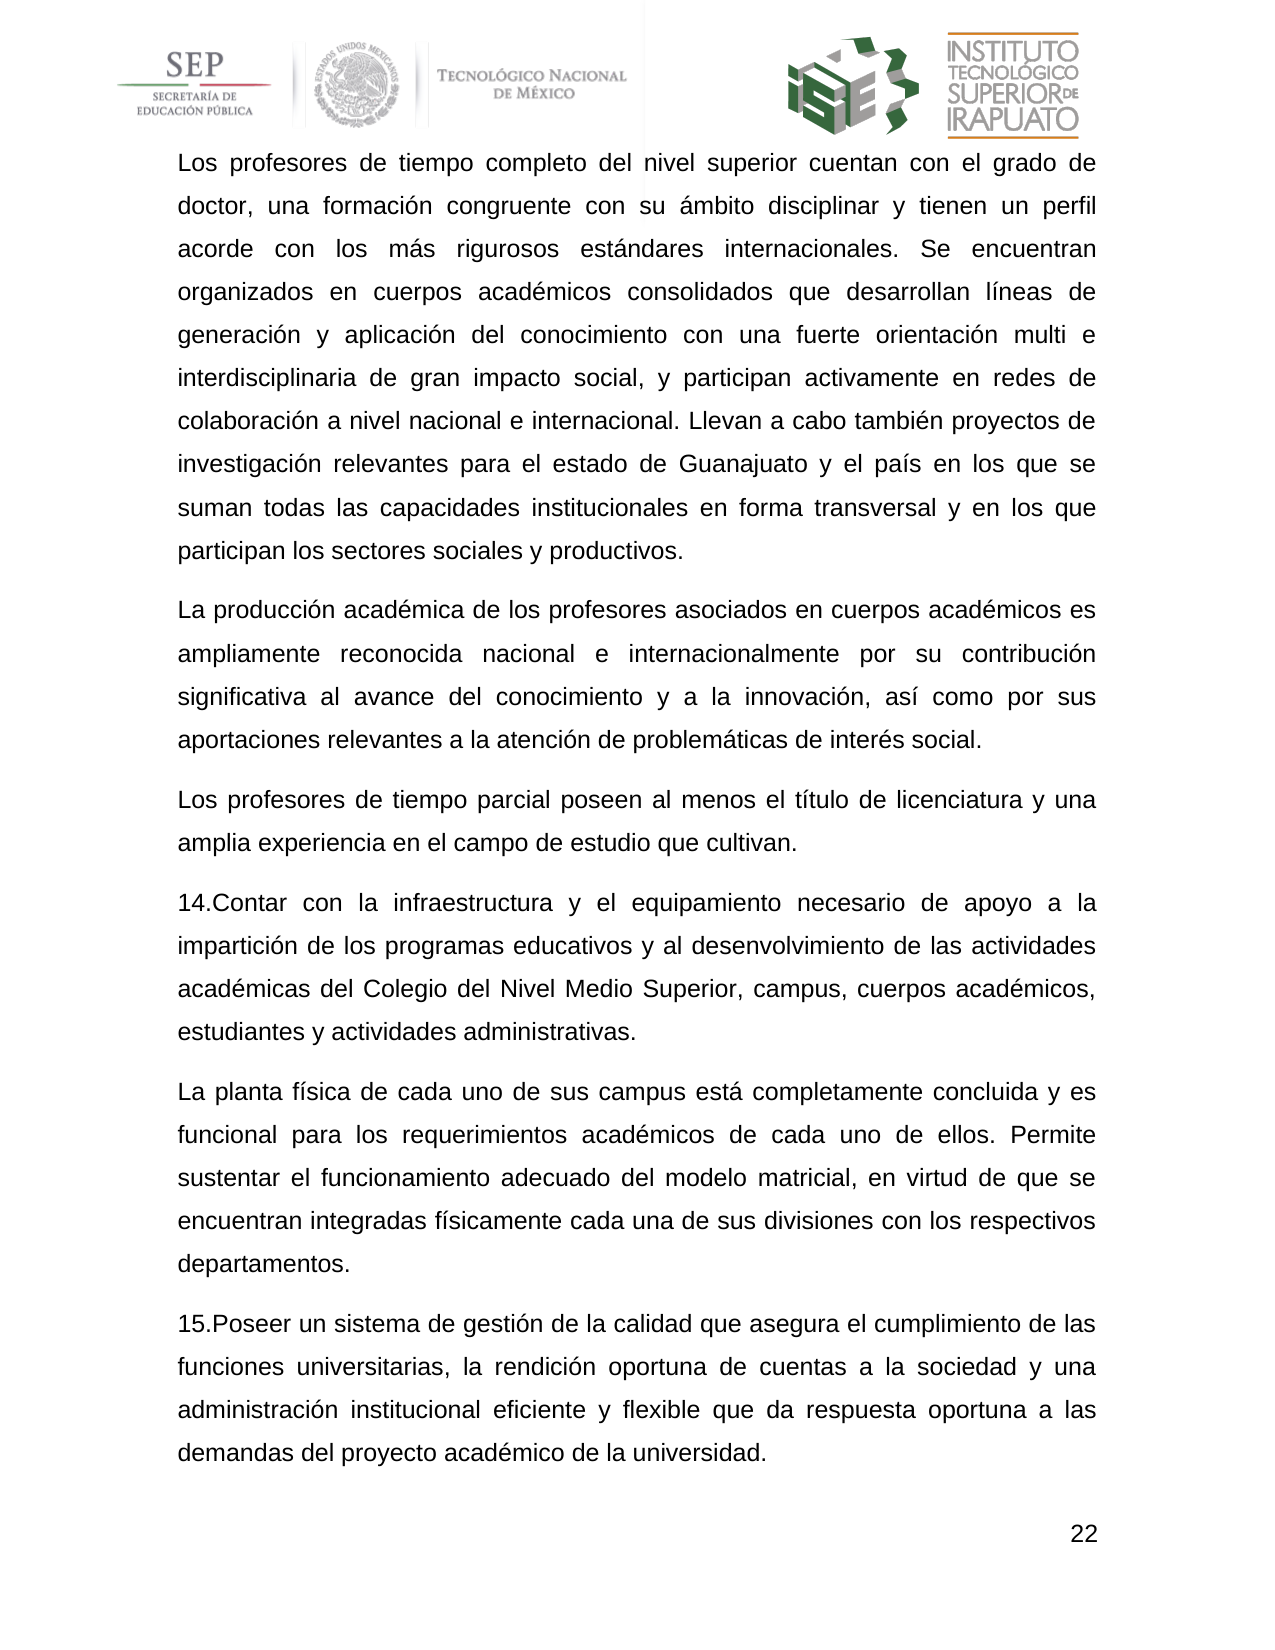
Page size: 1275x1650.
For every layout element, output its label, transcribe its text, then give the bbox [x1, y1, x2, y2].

picture [90, 0, 646, 236]
text Los profesores de tiempo parcial poseen al menos el título de licenciatura y una amplia experiencia en el campo de estudio que cultivan. [177, 785, 1098, 857]
text Los profesores de tiempo completo del nivel superior cuentan con el grado de doctor, una formación congruente con su ámbito disciplinar y tienen un perfil acorde con los más rigurosos estándares internacionales. Se encuentran organizados en cuerpos académicos consolidados que desarrollan líneas de generación y aplicación del conocimiento con una fuerte orientación multi e interdisciplinaria de gran impacto social, y participan activamente en redes de colaboración a nivel nacional e internacional. Llevan a cabo también proyectos de investigación relevantes para el estado de Guanajuato y el país en los que se suman todas las capacidades institucionales en forma transversal y en los que participan los sectores sociales y productivos. [177, 148, 1098, 564]
text 14.Contar con la infraestructura y el equipamiento necesario de apoyo a la impartición de los programas educativos y al desenvolvimiento de las actividades académicas del Colegio del Nivel Medio Superior, campus, cuerpos académicos, estudiantes y actividades administrativas. [177, 888, 1098, 1046]
text La planta física de cada uno de sus campus está completamente concluida y es funcional para los requerimientos académicos de cada uno de ellos. Permite sustentar el funcionamiento adecuado del modelo matricial, en virtud de que se encuentran integradas físicamente cada una de sus divisiones con los respectivos departamentos. [177, 1077, 1098, 1278]
text 15.Poseer un sistema de gestión de la calidad que asegura el cumplimiento de las funciones universitarias, la rendición oportuna de cuentas a la sociedad y una administración institucional eficiente y flexible que da respuesta oportuna a las demandas del proyecto académico de la universidad. [177, 1309, 1098, 1467]
picture [770, 0, 1214, 236]
text La producción académica de los profesores asociados en cuerpos académicos es ampliamente reconocida nacional e internacionalmente por su contribución significativa al avance del conocimiento y a la innovación, así como por sus aportaciones relevantes a la atención de problemáticas de interés social. [177, 596, 1098, 754]
